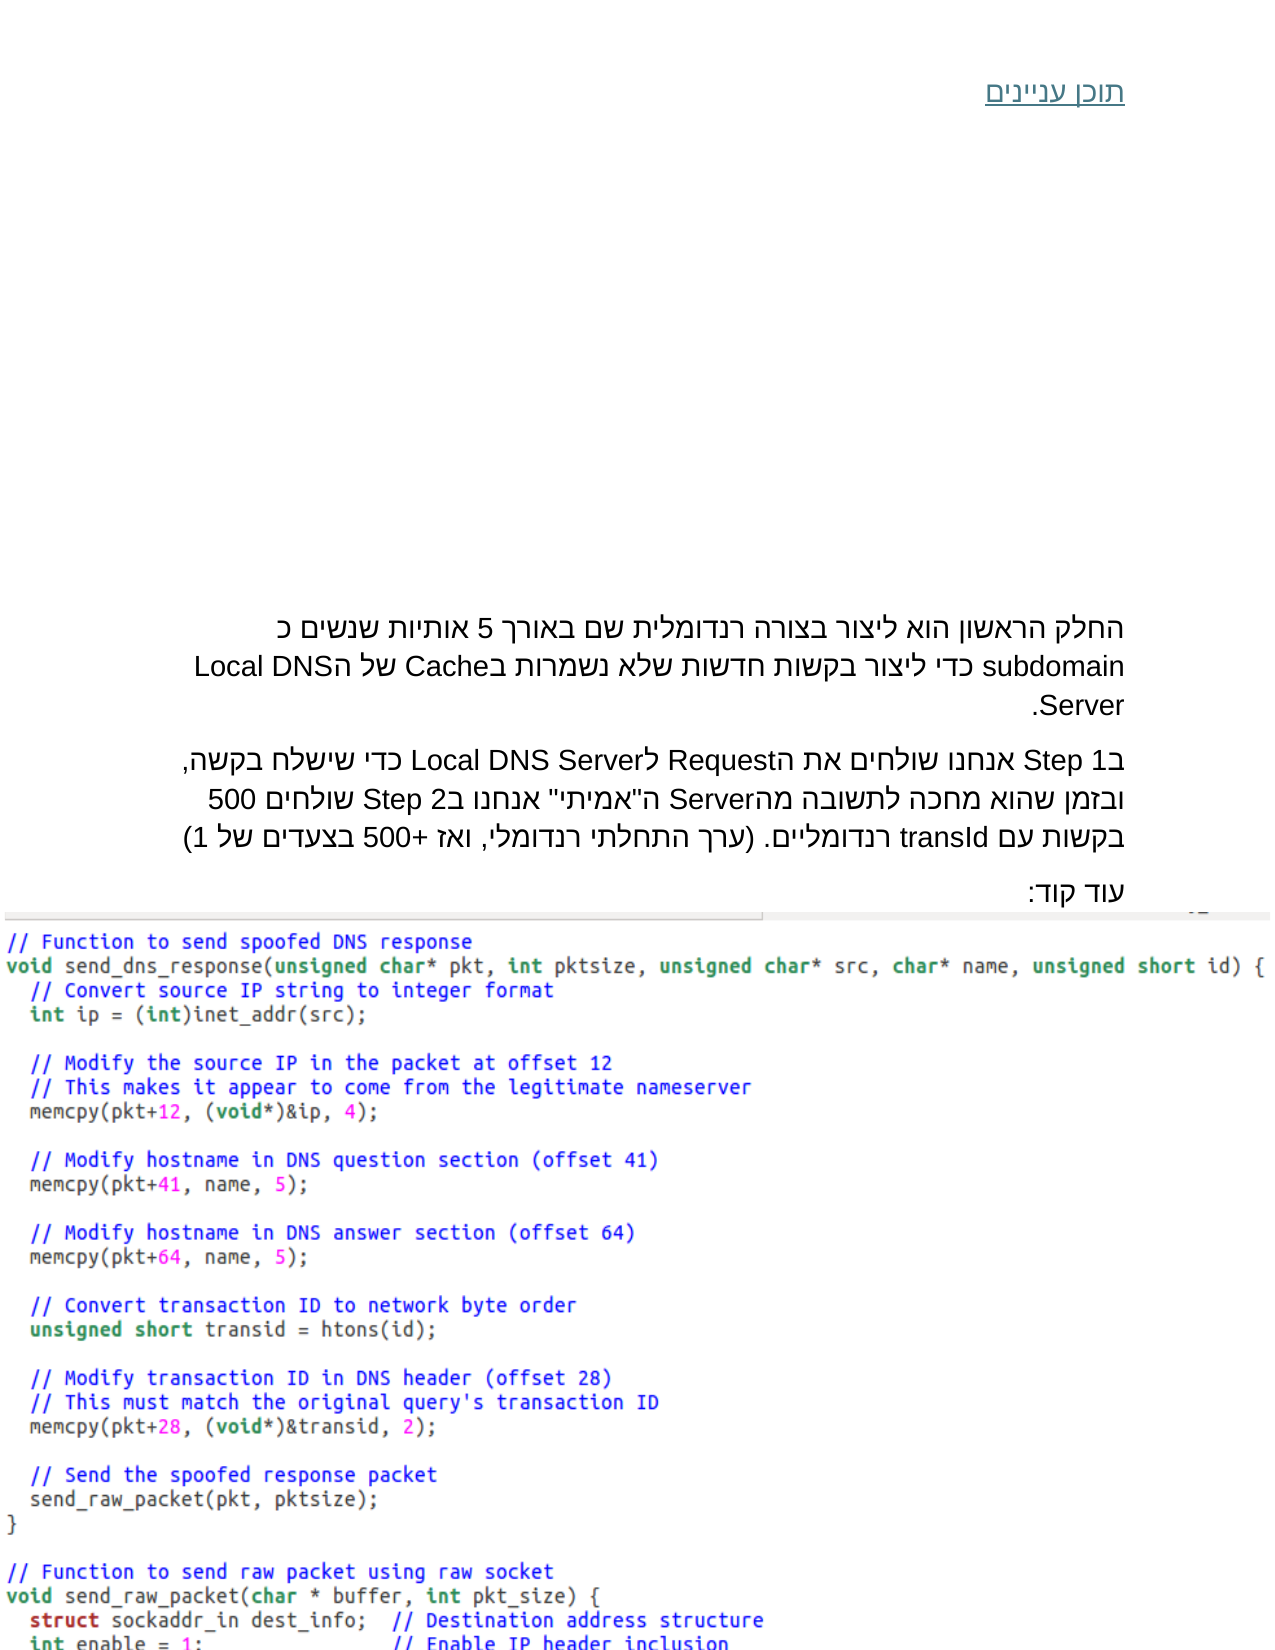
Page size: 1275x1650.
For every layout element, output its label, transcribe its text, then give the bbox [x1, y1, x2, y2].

picture [4, 912, 1271, 1650]
text בStep 1 אנחנו שולחים את הRequest לLocal DNS Server כדי שישלח בקשה, ובזמן שהוא מחכה לתשובה מהServer ה"אמיתי" אנחנו בStep 2 שולחים 500 בקשות עם transId רנדומליים. (ערך התחלתי רנדומלי, ואז +500 בצעדים של 1) [150, 743, 1125, 854]
text החלק הראשון הוא ליצור בצורה רנדומלית שם באורך 5 אותיות שנשים כsubdomain כדי ליצור בקשות חדשות שלא נשמרות בCache של הLocal DNS Server. [150, 611, 1125, 722]
text עוד קוד: [150, 876, 1125, 909]
